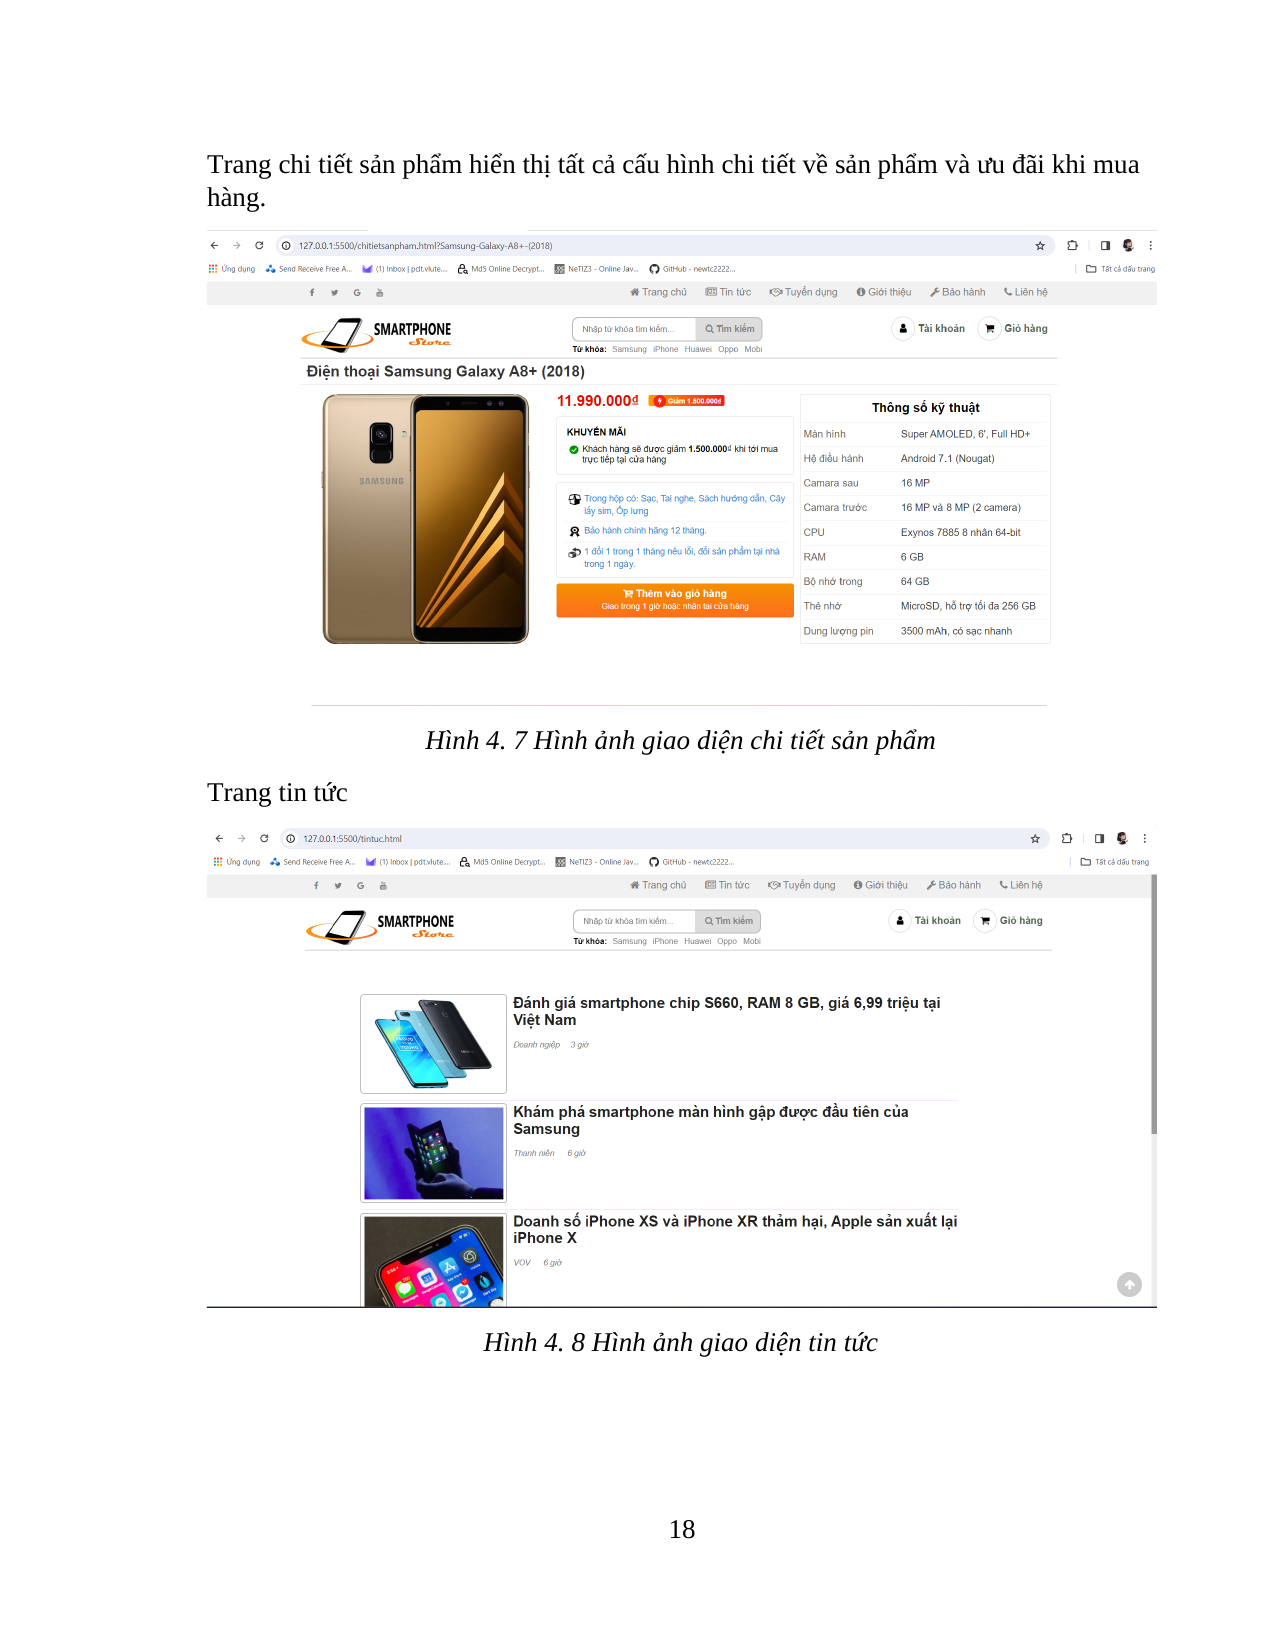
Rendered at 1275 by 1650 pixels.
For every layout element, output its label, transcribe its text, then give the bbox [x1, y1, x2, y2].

picture [206, 825, 1157, 1308]
text Trang chi tiết sản phẩm hiển thị tất cả cấu hình chi tiết về sản phẩm và ưu đãi khi mua hàng. [207, 148, 1157, 212]
picture [206, 230, 1157, 706]
text Trang tin tức [207, 776, 1157, 807]
